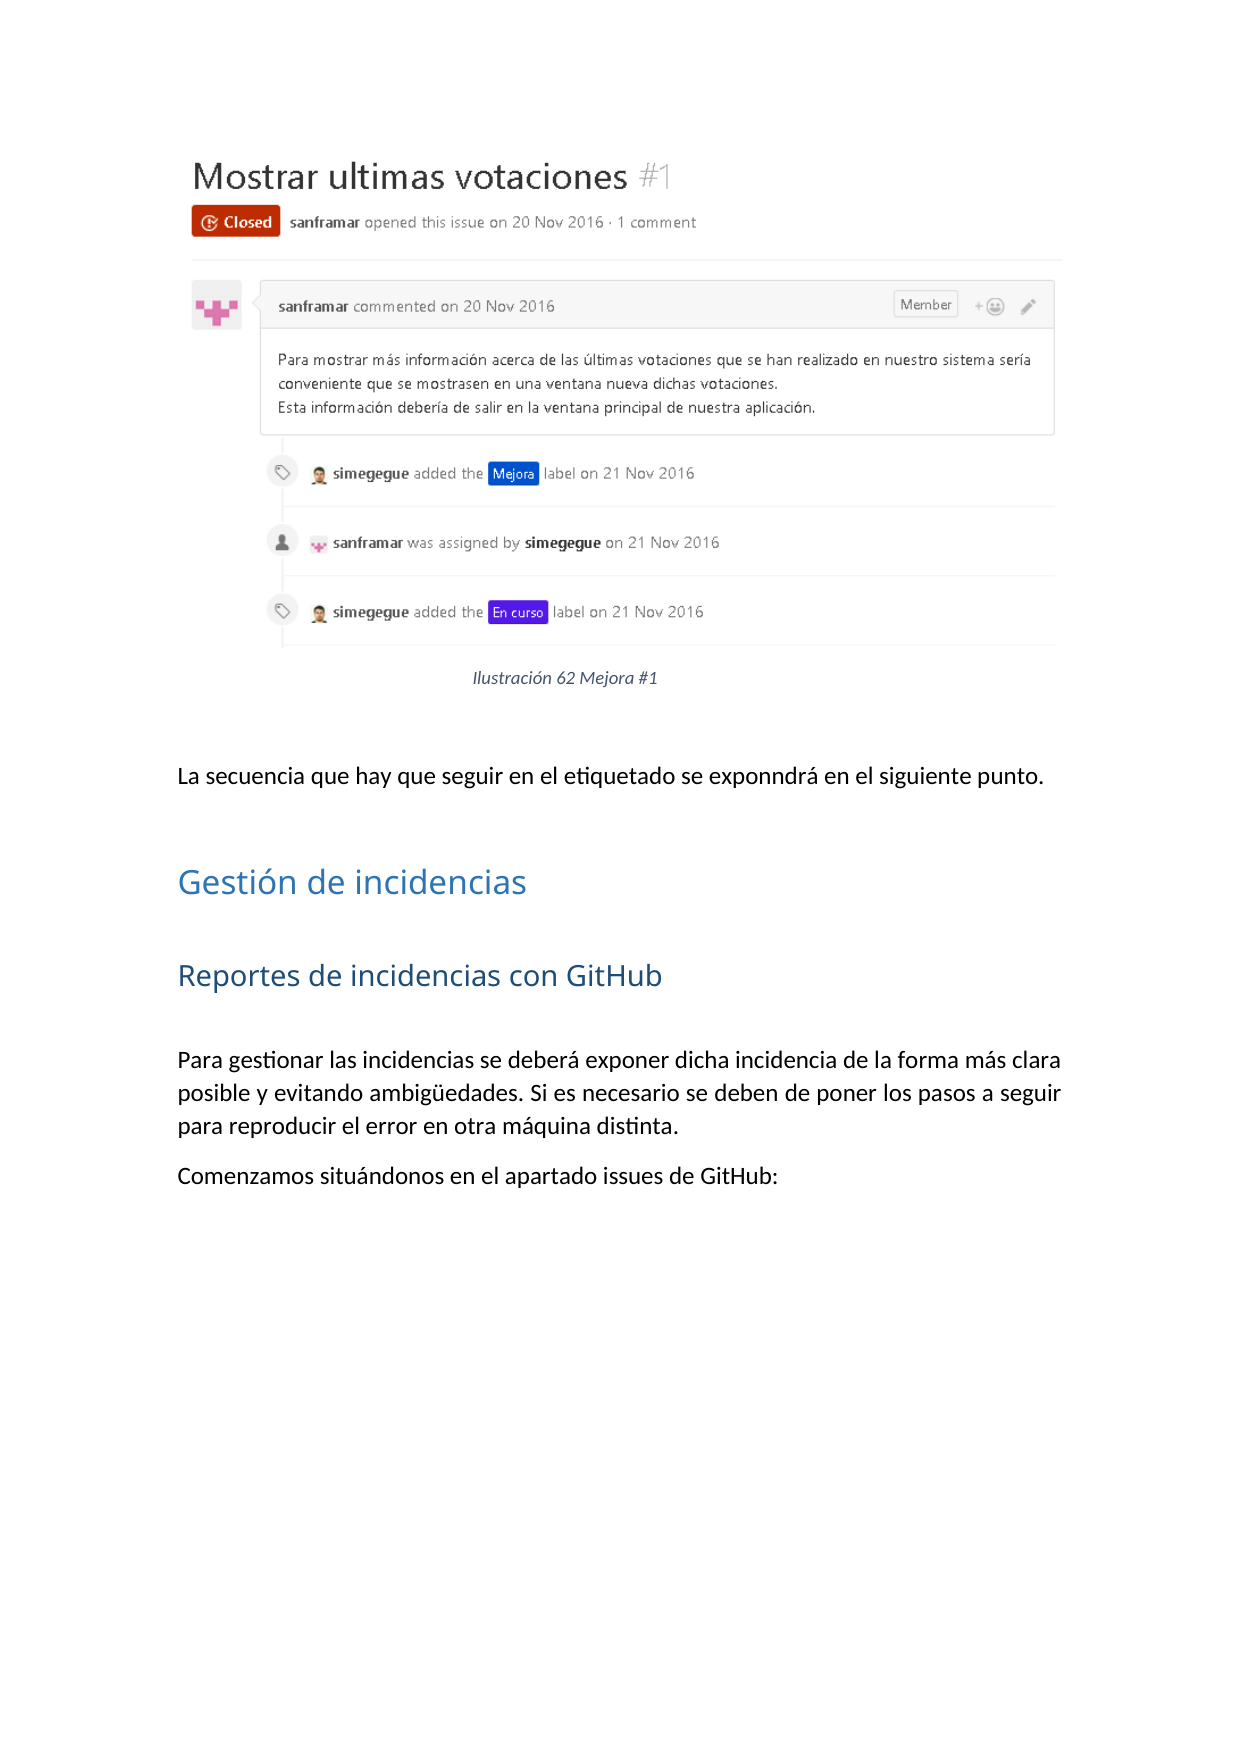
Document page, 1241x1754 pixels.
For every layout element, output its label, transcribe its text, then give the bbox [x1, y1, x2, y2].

subtitle Reportes de incidencias con GitHub [177, 955, 1063, 994]
text La secuencia que hay que seguir en el etiquetado se exponndrá en el siguiente punto. [177, 760, 1063, 790]
text Comenzamos situándonos en el apartado issues de GitHub: [177, 1160, 1063, 1191]
picture [177, 147, 1063, 648]
text Para gestionar las incidencias se deberá exponer dicha incidencia de la forma más clara posible y evitando ambigüedades. Si es necesario se deben de poner los pasos a seguir para reproducir el error en otra máquina distinta. [177, 1044, 1063, 1141]
subtitle Gestión de incidencias [177, 859, 1063, 904]
